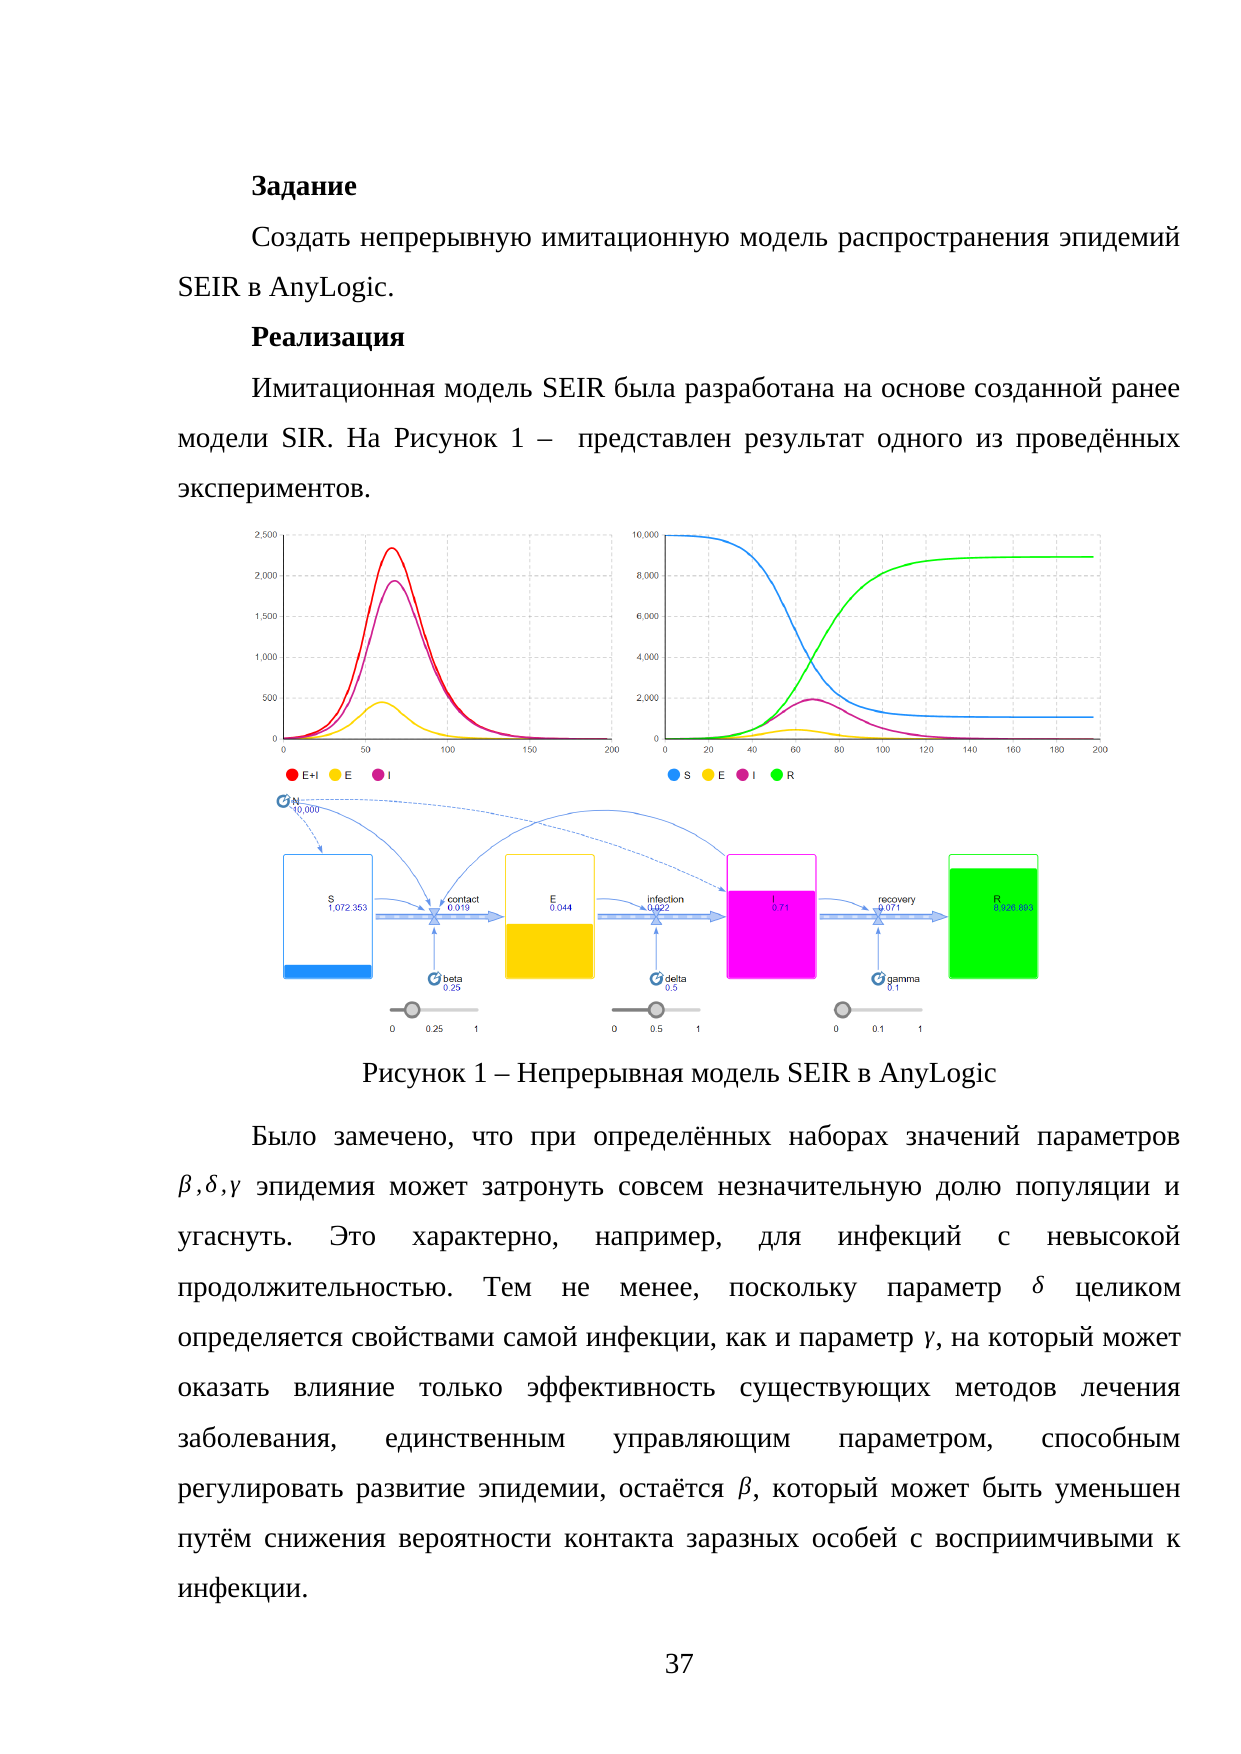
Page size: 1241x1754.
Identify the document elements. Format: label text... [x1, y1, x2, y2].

text Было замечено, что при определённых наборах значений параметров эпидемия может затронуть совсем незначительную долю популяции и угаснуть. Это характерно, например, для инфекций с невысокой продолжительностью. Тем не менее, поскольку параметр целиком определяется свойствами самой инфекции, как и параметр , на который может оказать влияние только эффективность существующих методов лечения заболевания, единственным управляющим параметром, способным регулировать развитие эпидемии, остаётся , который может быть уменьшен путём снижения вероятности контакта заразных особей с восприимчивыми к инфекции. [177, 1118, 1181, 1604]
picture [244, 520, 1114, 1039]
text Имитационная модель SEIR была разработана на основе созданной ранее модели SIR. На рисунке 26 представлен результат одного из проведённых экспериментов. [177, 370, 1181, 504]
text Непрерывная модель SEIR в AnyLogic [177, 1055, 1181, 1089]
text Реализация [177, 319, 1181, 353]
text Создать непрерывную имитационную модель распространения эпидемий SEIR в AnyLogic. [177, 219, 1181, 303]
text Задание [177, 168, 1181, 202]
